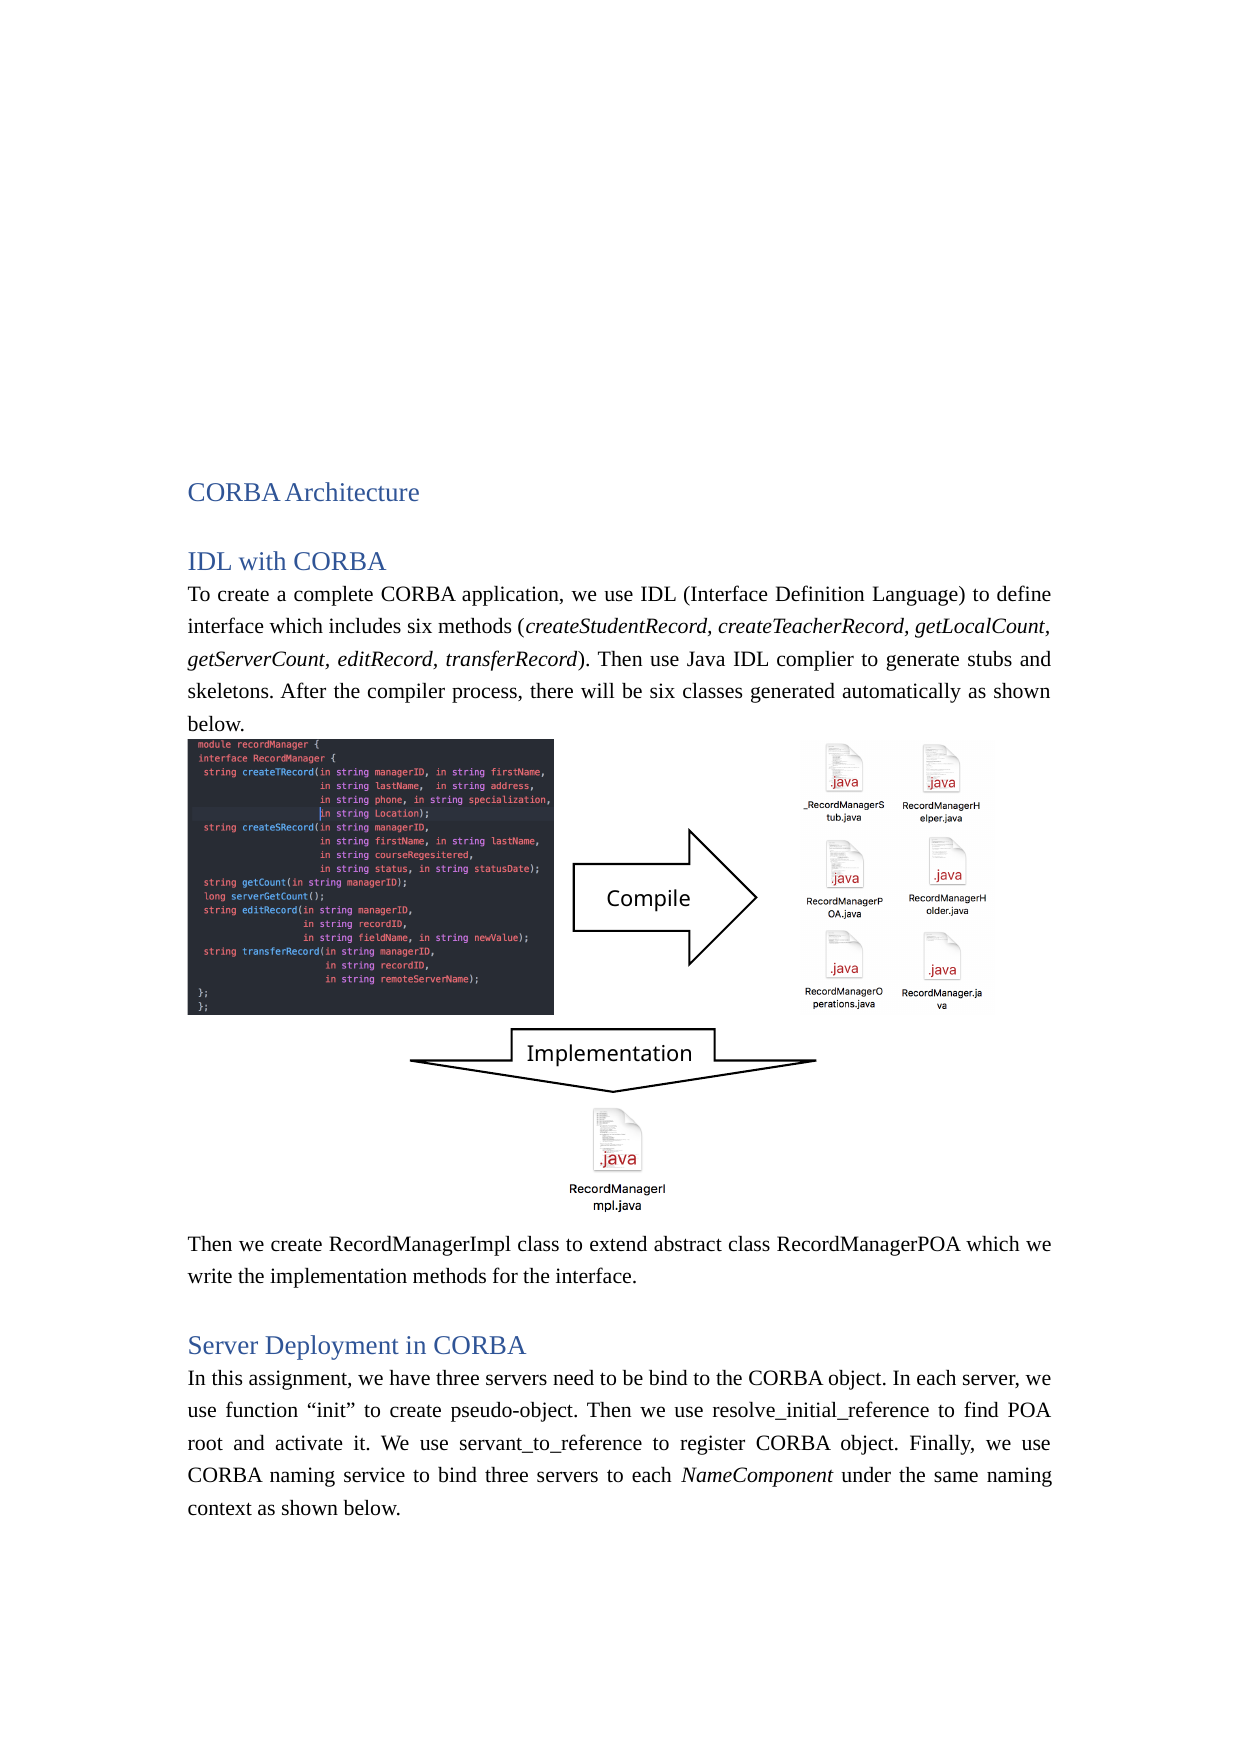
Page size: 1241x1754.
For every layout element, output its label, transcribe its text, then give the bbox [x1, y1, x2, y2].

text In this assignment, we have three servers need to be bind to the CORBA object. In each server, we use function “init” to create pseudo-object. Then we use resolve_initial_reference to find POA root and activate it. We use servant_to_reference to register CORBA object. Finally, we use CORBA naming service to bind three servers to each NameComponent under the same naming context as shown below. [187, 1361, 1053, 1524]
subtitle IDL with CORBA [187, 545, 1053, 577]
picture [553, 1097, 688, 1221]
text Then we create RecordManagerImpl class to extend abstract class RecordManagerPOA which we write the implementation methods for the interface. [187, 1227, 1053, 1292]
picture [800, 740, 996, 1015]
picture [187, 739, 554, 1015]
subtitle Server Deployment in CORBA [187, 1329, 1053, 1361]
subtitle CORBA Architecture [187, 476, 1053, 508]
text To create a complete CORBA application, we use IDL (Interface Definition Language) to define interface which includes six methods (createStudentRecord, createTeacherRecord, getLocalCount, getServerCount, editRecord, transferRecord). Then use Java IDL complier to generate stubs and skeletons. After the compiler process, there will be six classes generated automatically as shown below. [187, 577, 1053, 740]
